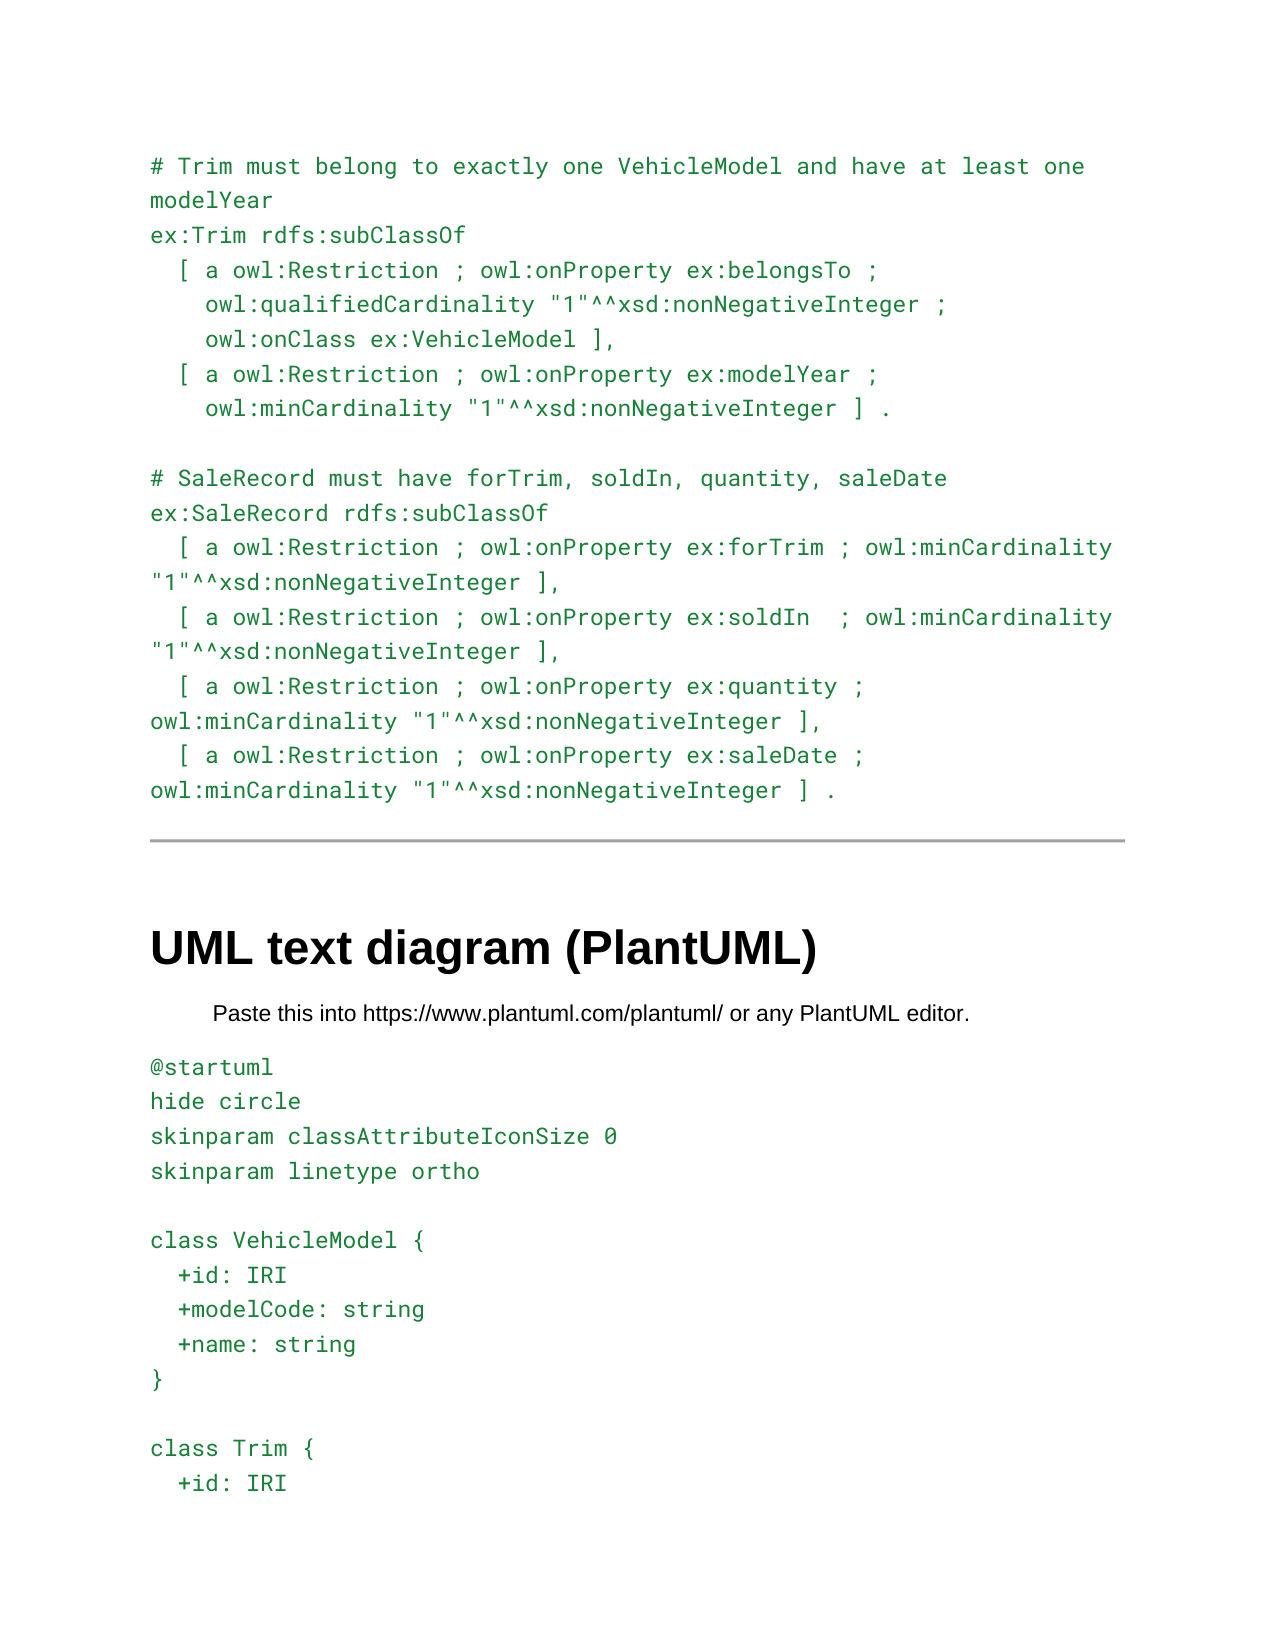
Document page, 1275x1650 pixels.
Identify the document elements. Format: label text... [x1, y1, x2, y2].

text [ a owl:Restriction ; owl:onProperty ex:forTrim ; owl:minCardinality "1"^^xsd:nonNegativeInteger ], [150, 532, 1125, 596]
text ex:SaleRecord rdfs:subClassOf [150, 497, 1125, 527]
text class Trim { [150, 1432, 1125, 1463]
text hide circle [150, 1086, 1125, 1116]
text [ a owl:Restriction ; owl:onProperty ex:belongsTo ; [150, 254, 1125, 284]
text [ a owl:Restriction ; owl:onProperty ex:modelYear ; [150, 358, 1125, 388]
text # SaleRecord must have forTrim, soldIn, quantity, saleDate [150, 462, 1125, 492]
text [ a owl:Restriction ; owl:onProperty ex:saleDate ; owl:minCardinality "1"^^xsd:nonNegativeInteger ] . [150, 740, 1125, 804]
text +name: string [150, 1328, 1125, 1359]
text @startuml [150, 1051, 1125, 1081]
text +id: IRI [150, 1259, 1125, 1289]
text class VehicleModel { [150, 1224, 1125, 1254]
text ex:Trim rdfs:subClassOf [150, 219, 1125, 249]
text [ a owl:Restriction ; owl:onProperty ex:quantity ; owl:minCardinality "1"^^xsd:nonNegativeInteger ], [150, 670, 1125, 735]
text Paste this into https://www.plantuml.com/plantuml/ or any PlantUML editor. [212, 999, 1062, 1026]
text +id: IRI [150, 1467, 1125, 1497]
text skinparam classAttributeIconSize 0 [150, 1120, 1125, 1151]
text skinparam linetype ortho [150, 1155, 1125, 1185]
text [ a owl:Restriction ; owl:onProperty ex:soldIn ; owl:minCardinality "1"^^xsd:nonNegativeInteger ], [150, 601, 1125, 666]
text } [150, 1363, 1125, 1393]
text owl:qualifiedCardinality "1"^^xsd:nonNegativeInteger ; [150, 289, 1125, 319]
text owl:minCardinality "1"^^xsd:nonNegativeInteger ] . [150, 393, 1125, 423]
text # Trim must belong to exactly one VehicleModel and have at least one modelYear [150, 150, 1125, 215]
subtitle UML text diagram (PlantUML) [150, 919, 1125, 974]
text +modelCode: string [150, 1294, 1125, 1324]
text owl:onClass ex:VehicleModel ], [150, 323, 1125, 354]
